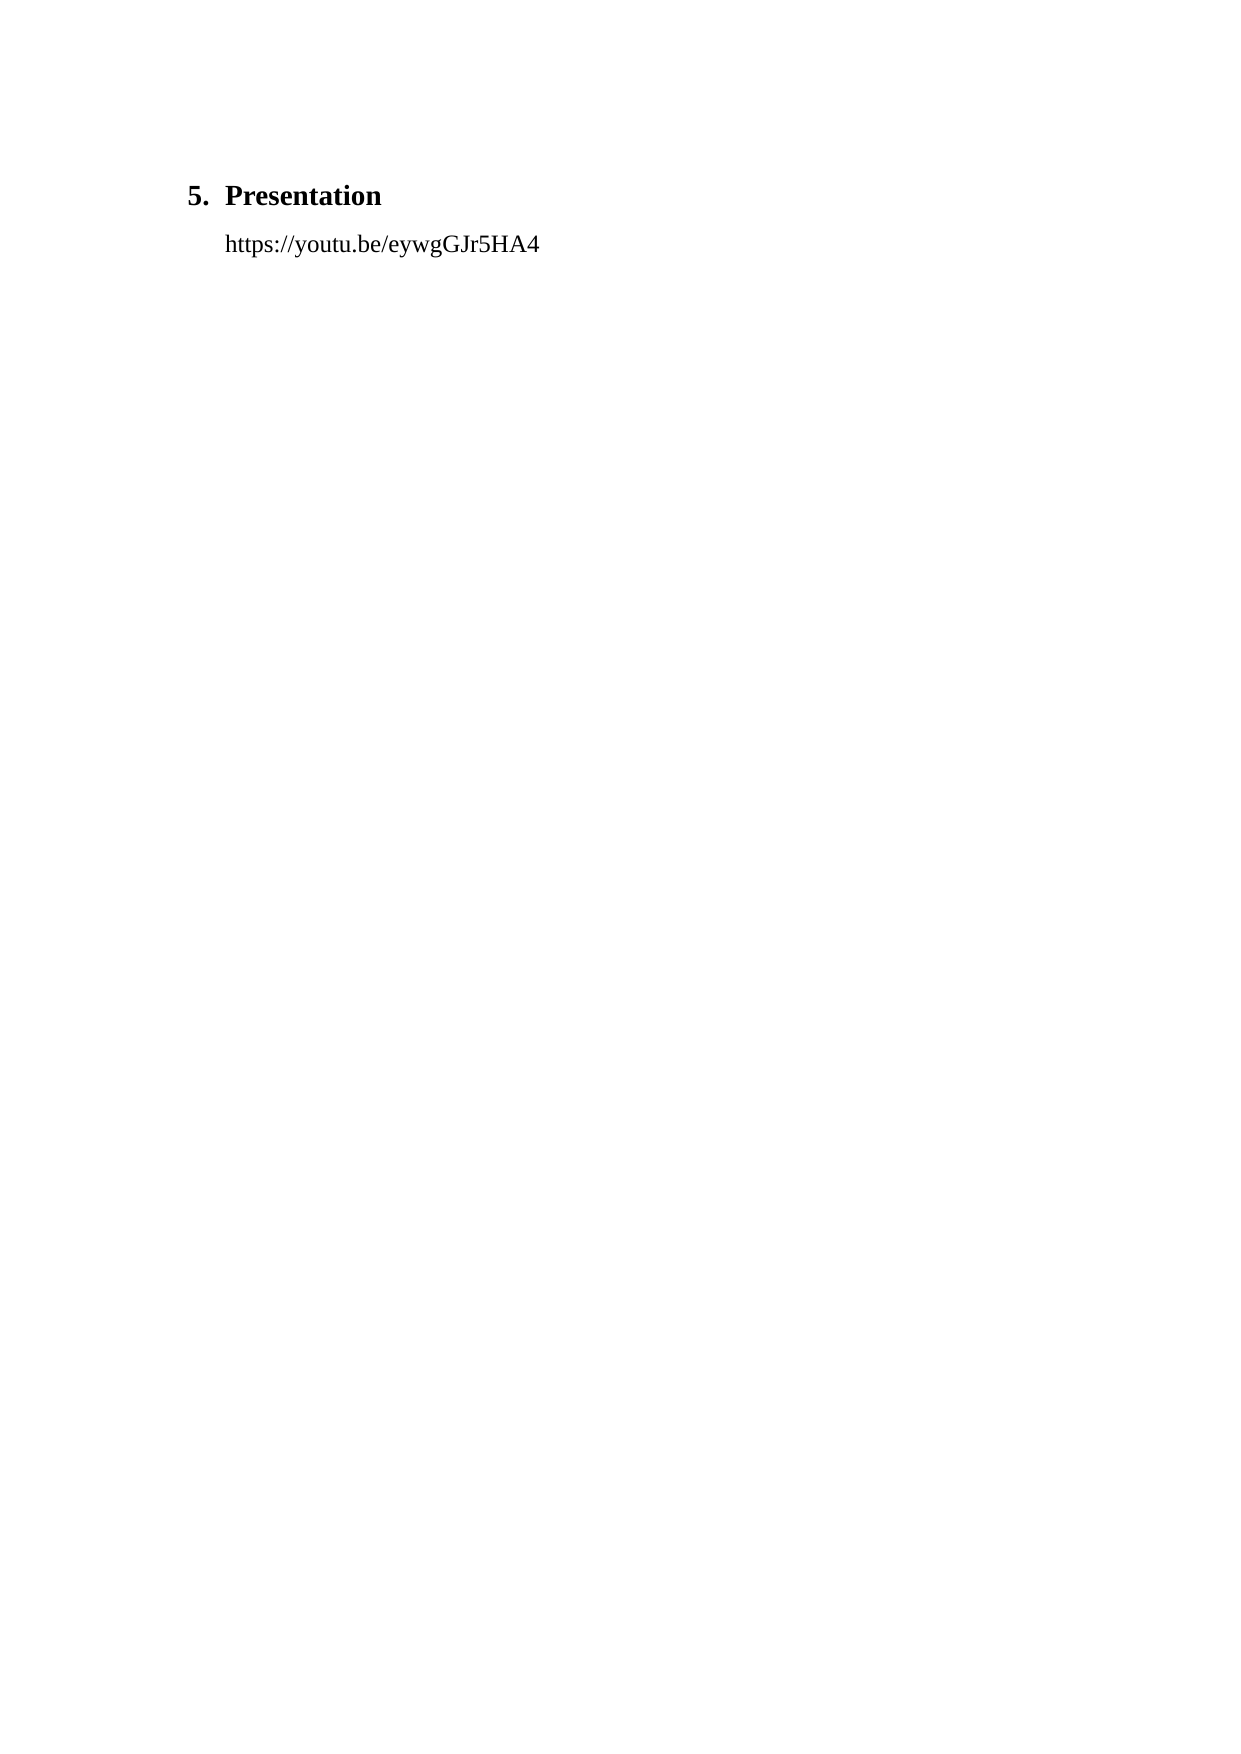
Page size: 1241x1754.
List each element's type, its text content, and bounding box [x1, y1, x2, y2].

list https://youtu.be/eywgGJr5HA4 [225, 227, 1053, 259]
list Presentation [187, 162, 1053, 227]
